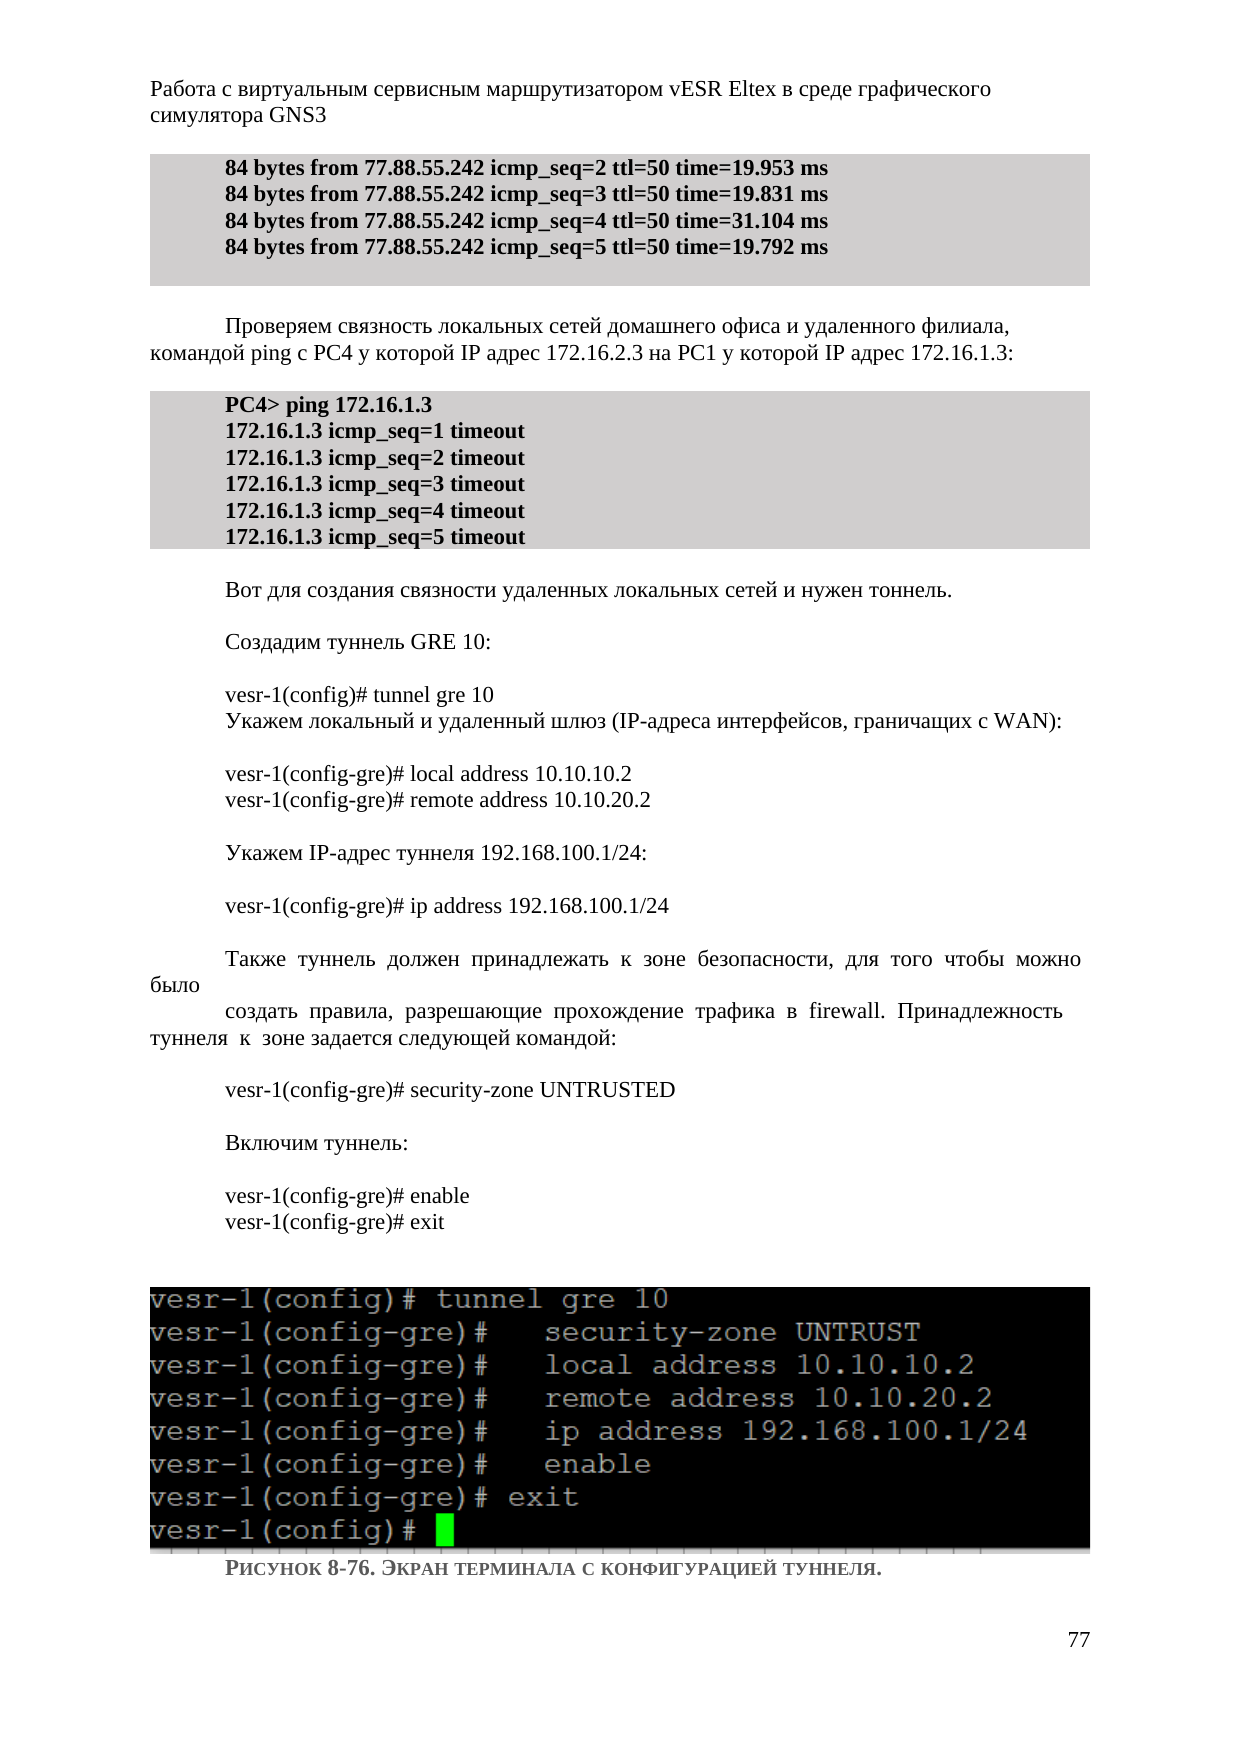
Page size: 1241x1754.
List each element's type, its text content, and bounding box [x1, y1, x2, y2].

text Также туннель должен принадлежать к зоне безопасности, для того чтобы можно было [150, 945, 1090, 997]
text Включим туннель: [150, 1129, 1090, 1156]
text 84 bytes from 77.88.55.242 icmp_seq=5 ttl=50 time=19.792 ms [150, 233, 1090, 259]
text PC4> ping 172.16.1.3 [150, 391, 1090, 418]
text 172.16.1.3 icmp_seq=4 timeout [150, 497, 1090, 523]
picture [150, 1287, 1091, 1554]
text 172.16.1.3 icmp_seq=1 timeout [150, 418, 1090, 444]
text Создадим туннель GRE 10: [150, 628, 1090, 655]
text Проверяем связность локальных сетей домашнего офиса и удаленного филиала, командой ping c PC4 у которой IP адрес 172.16.2.3 на PC1 у которой IP адрес 172.16.1.3: [150, 312, 1090, 365]
text vesr-1(config-gre)# ip address 192.168.100.1/24 [150, 892, 1090, 918]
text 84 bytes from 77.88.55.242 icmp_seq=3 ttl=50 time=19.831 ms [150, 180, 1090, 207]
text Укажем IP-адрес туннеля 192.168.100.1/24: [150, 839, 1090, 866]
text 172.16.1.3 icmp_seq=2 timeout [150, 444, 1090, 470]
text vesr-1(config-gre)# local address 10.10.10.2 [150, 760, 1090, 787]
text 172.16.1.3 icmp_seq=3 timeout [150, 470, 1090, 497]
text создать правила, разрешающие прохождение трафика в firewall. Принадлежность туннеля к зоне задается следующей командой: [150, 997, 1090, 1050]
text 84 bytes from 77.88.55.242 icmp_seq=2 ttl=50 time=19.953 ms [150, 154, 1090, 180]
text Вот для создания связности удаленных локальных сетей и нужен тоннель. [150, 576, 1090, 602]
text vesr-1(config-gre)# security-zone UNTRUSTED [150, 1076, 1090, 1103]
text Укажем локальный и удаленный шлюз (IP-адреса интерфейсов, граничащих с WAN): [150, 707, 1090, 734]
text vesr-1(config-gre)# enable [150, 1182, 1090, 1208]
text 84 bytes from 77.88.55.242 icmp_seq=4 ttl=50 time=31.104 ms [150, 207, 1090, 233]
text vesr-1(config-gre)# exit [150, 1208, 1090, 1234]
text 172.16.1.3 icmp_seq=5 timeout [150, 523, 1090, 549]
text vesr-1(config)# tunnel gre 10 [150, 681, 1090, 707]
text vesr-1(config-gre)# remote address 10.10.20.2 [150, 787, 1090, 813]
